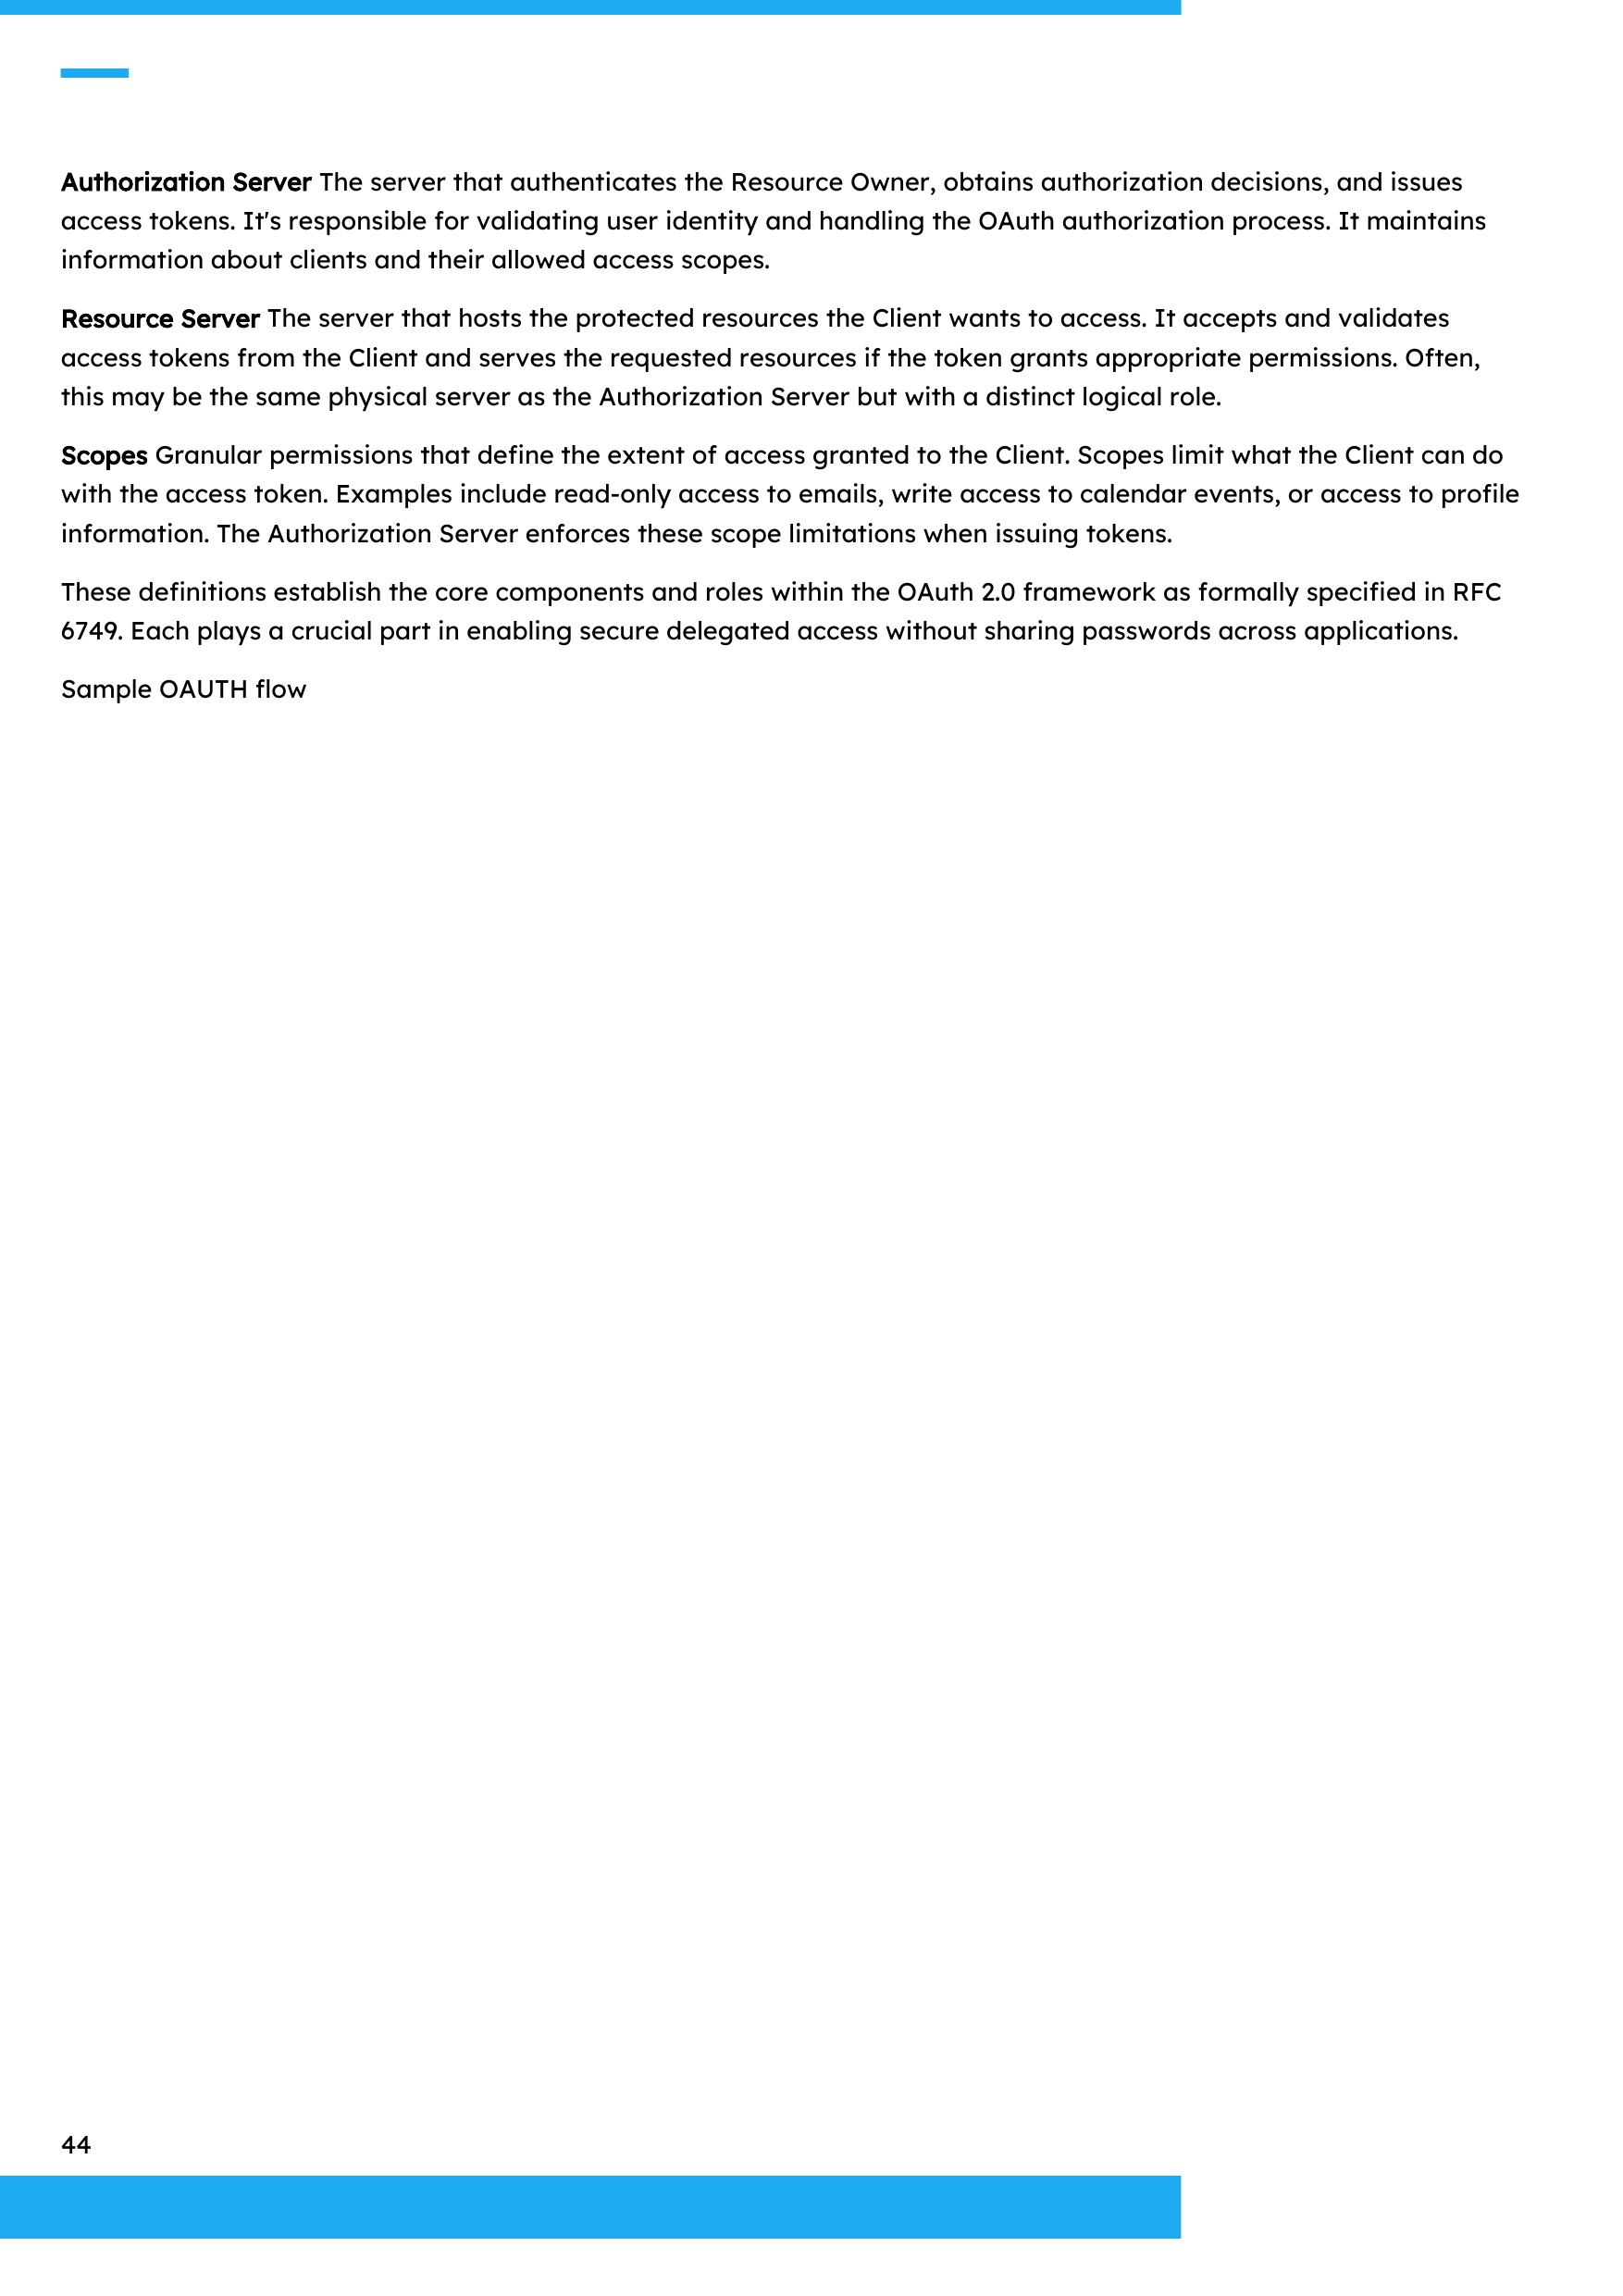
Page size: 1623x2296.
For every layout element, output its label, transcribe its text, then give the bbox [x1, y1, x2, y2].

picture [0, 0, 1182, 15]
text Authorization Server The server that authenticates the Resource Owner, obtains authorization decisions, and issues access tokens. It's responsible for validating user identity and handling the OAuth authorization process. It maintains information about clients and their allowed access scopes. [61, 166, 1526, 275]
text Resource Server The server that hosts the protected resources the Client wants to access. It accepts and validates access tokens from the Client and serves the requested resources if the token grants appropriate permissions. Often, this may be the same physical server as the Authorization Server but with a distinct logical role. [61, 303, 1526, 412]
picture [0, 2176, 1182, 2239]
text Sample OAUTH flow [61, 673, 1526, 704]
text Scopes Granular permissions that define the extent of access granted to the Client. Scopes limit what the Client can do with the access token. Examples include read-only access to emails, write access to calendar events, or access to profile information. The Authorization Server enforces these scope limitations when issuing tokens. [61, 439, 1526, 549]
text These definitions establish the core components and roles within the OAuth 2.0 framework as formally specified in RFC 6749. Each plays a crucial part in enabling secure delegated access without sharing passwords across applications. [61, 576, 1526, 646]
picture [60, 68, 129, 78]
